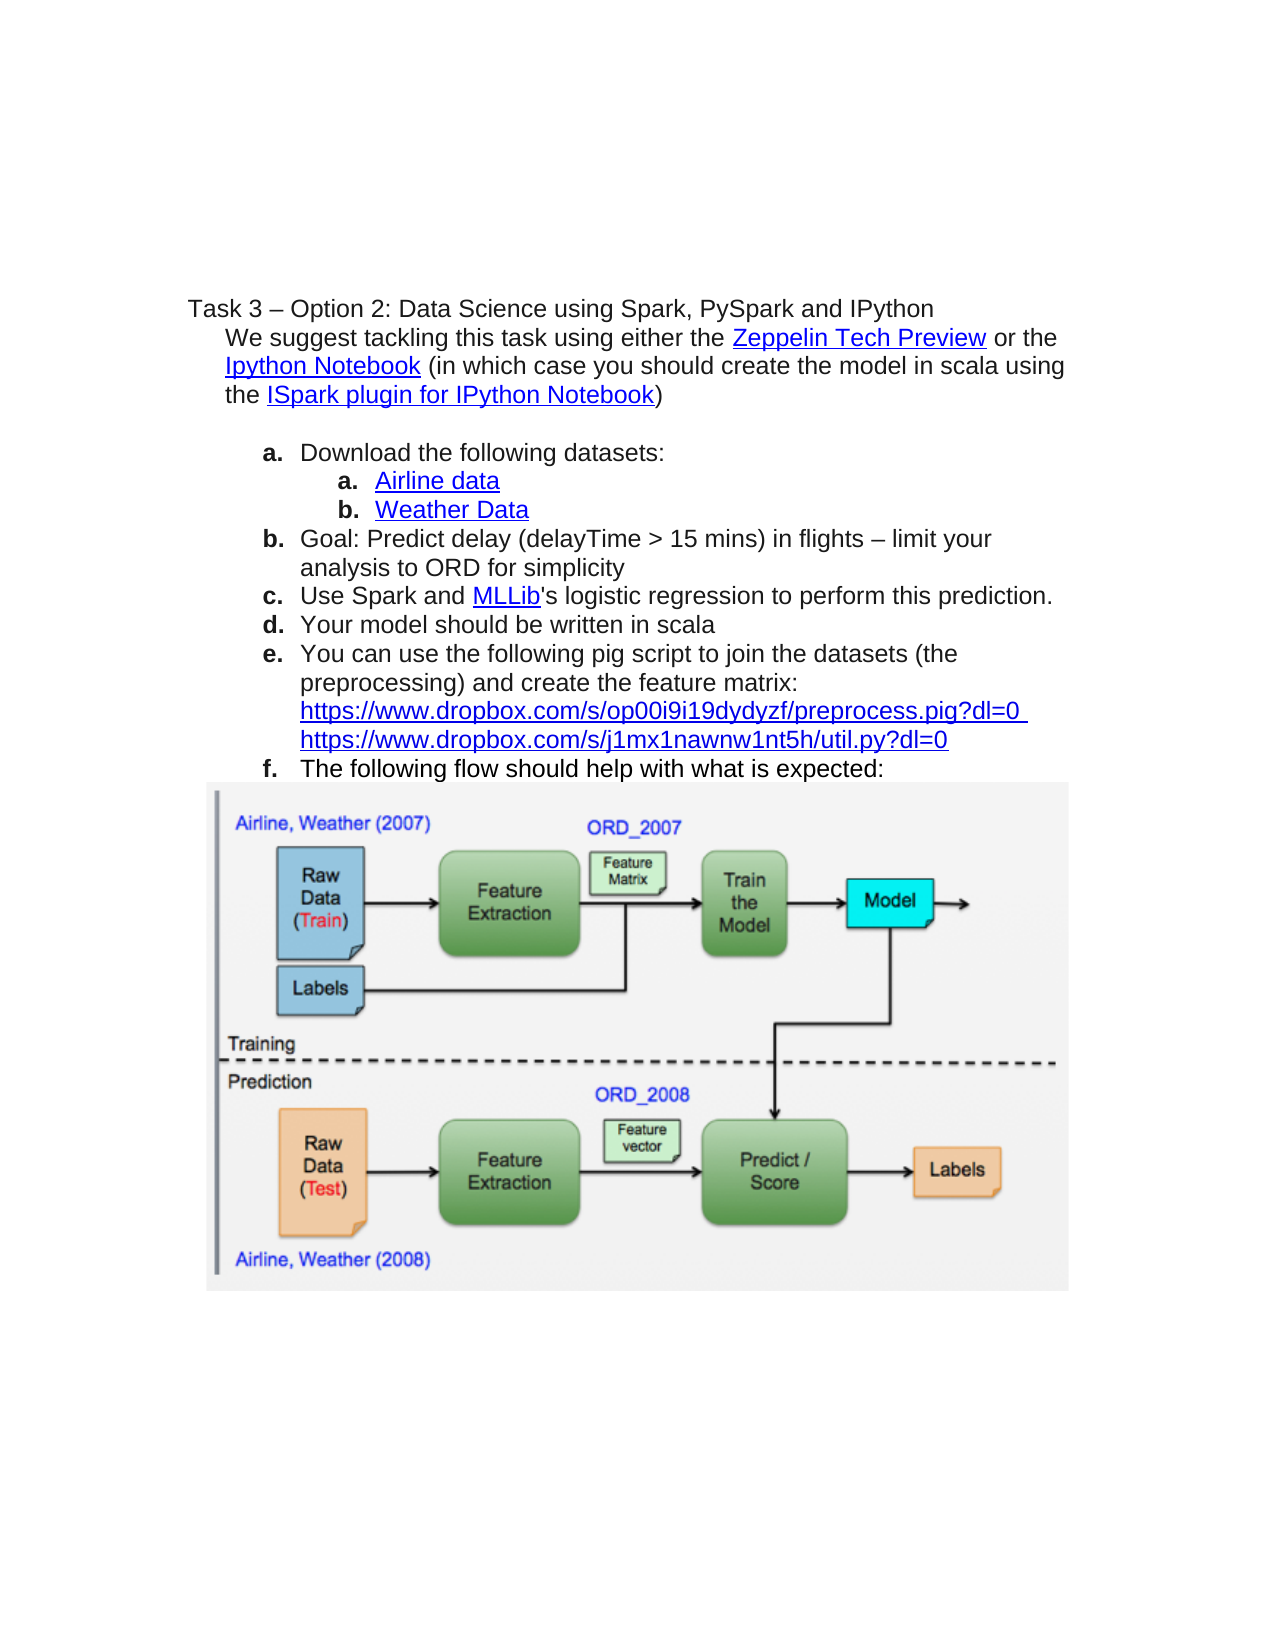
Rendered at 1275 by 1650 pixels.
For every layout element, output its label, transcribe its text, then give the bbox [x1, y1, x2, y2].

list Your model should be written in scala [262, 610, 1087, 639]
list You can use the following pig script to join the datasets (the preprocessing) and create the feature matrix: https://www.dropbox.com/s/op00i9i19dydyzf/preprocess.pig?dl=0 https://www.dropbox.com/s/j1mx1nawnw1nt5h/util.py?dl=0 [262, 639, 1087, 754]
list Airline data [337, 466, 1087, 495]
list Download the following datasets: [262, 437, 1087, 466]
text Task 3 – Option 2: Data Science using Spark, PySpark and IPython [187, 294, 1087, 322]
list Goal: Predict delay (delayTime > 15 mins) in flights – limit your analysis to ORD for simplicity [262, 524, 1087, 581]
text We suggest tackling this task using either the Zeppelin Tech Preview or the Ipython Notebook (in which case you should create the model in scala using the ISpark plugin for IPython Notebook) [225, 322, 1087, 409]
list The following flow should help with what is expected: [262, 754, 1087, 782]
list Weather Data [337, 495, 1087, 524]
list Use Spark and MLLib's logistic regression to perform this prediction. [262, 581, 1087, 610]
picture [206, 782, 1069, 1291]
